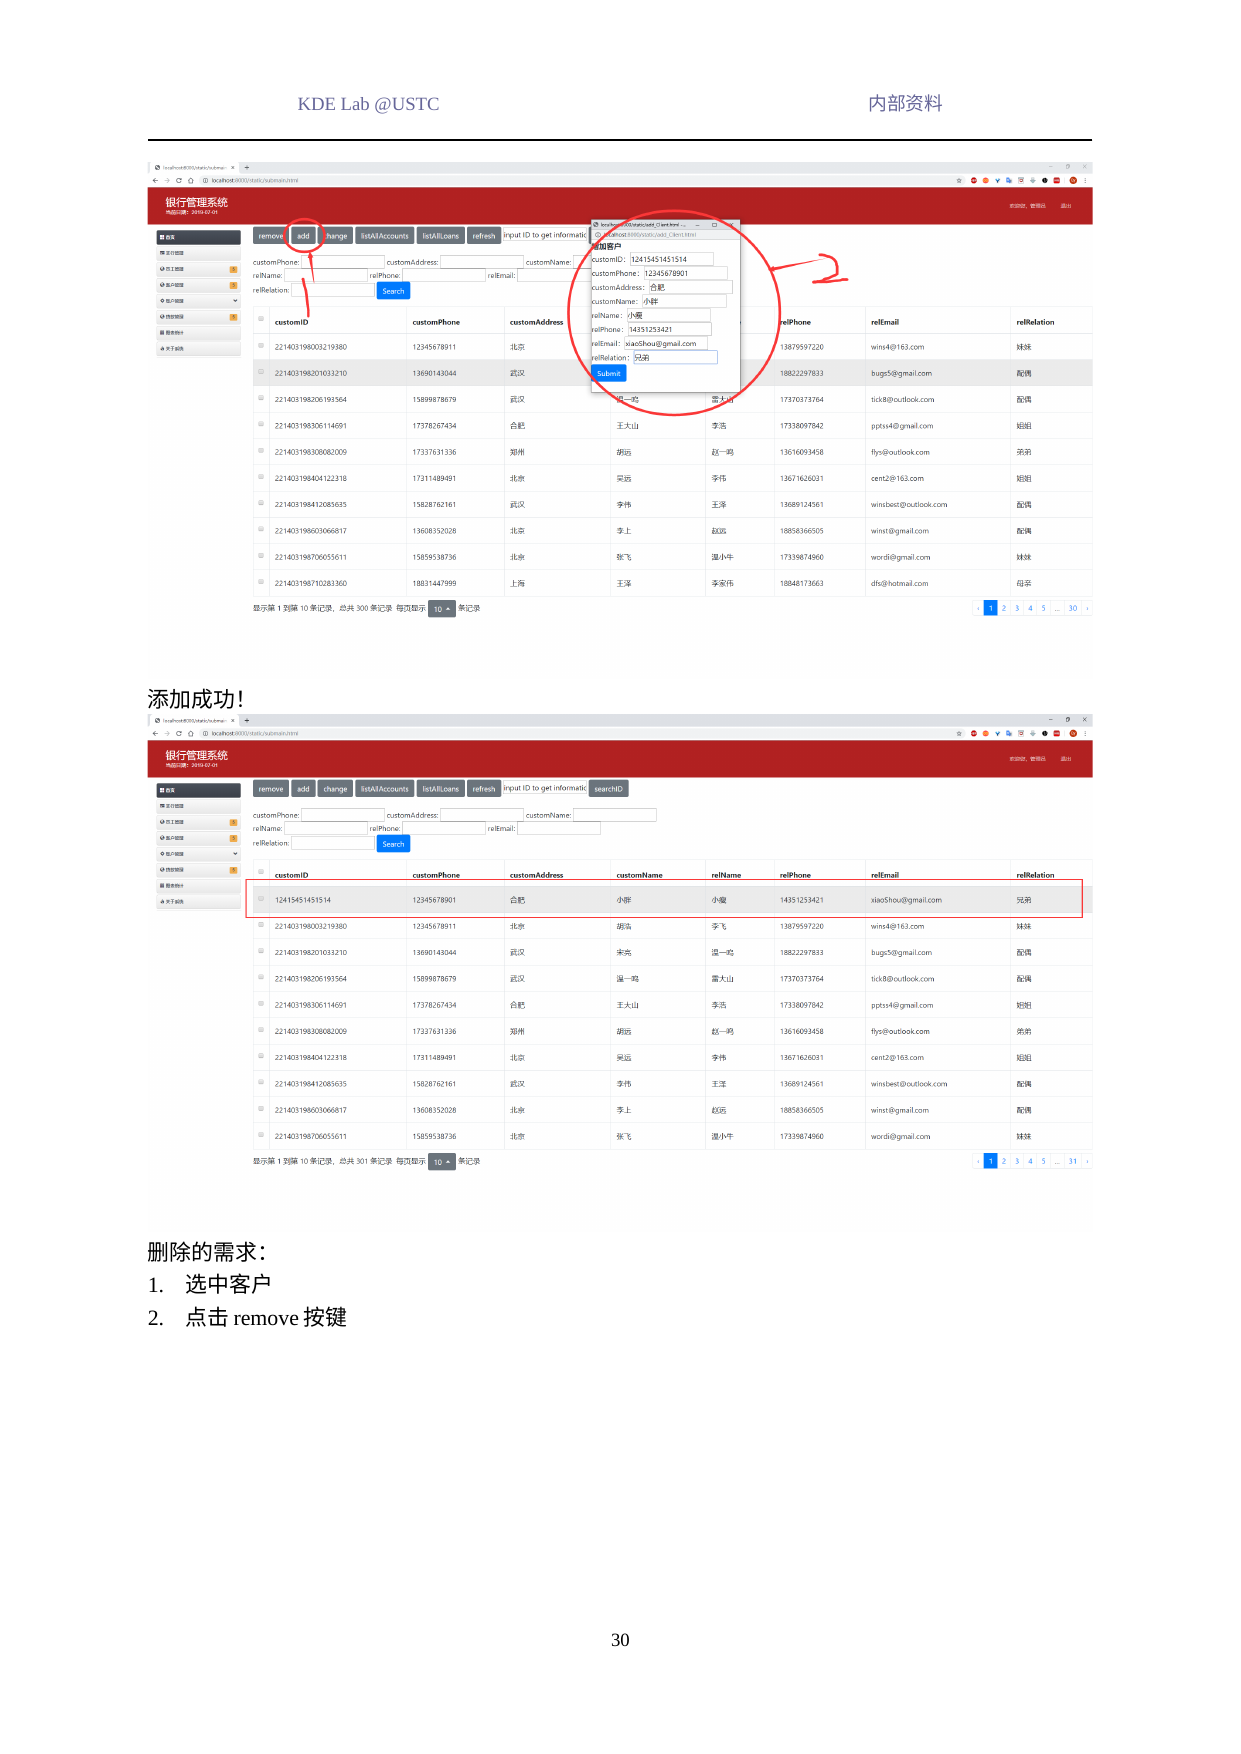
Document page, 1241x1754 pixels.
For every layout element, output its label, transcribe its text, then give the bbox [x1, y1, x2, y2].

text 添加成功！ [148, 682, 1092, 714]
text 删除的需求： [148, 1234, 1092, 1267]
list 选中客户 [148, 1267, 1092, 1299]
list 点击remove按键 [148, 1299, 1092, 1332]
picture [147, 162, 1093, 679]
picture [147, 714, 1093, 1232]
